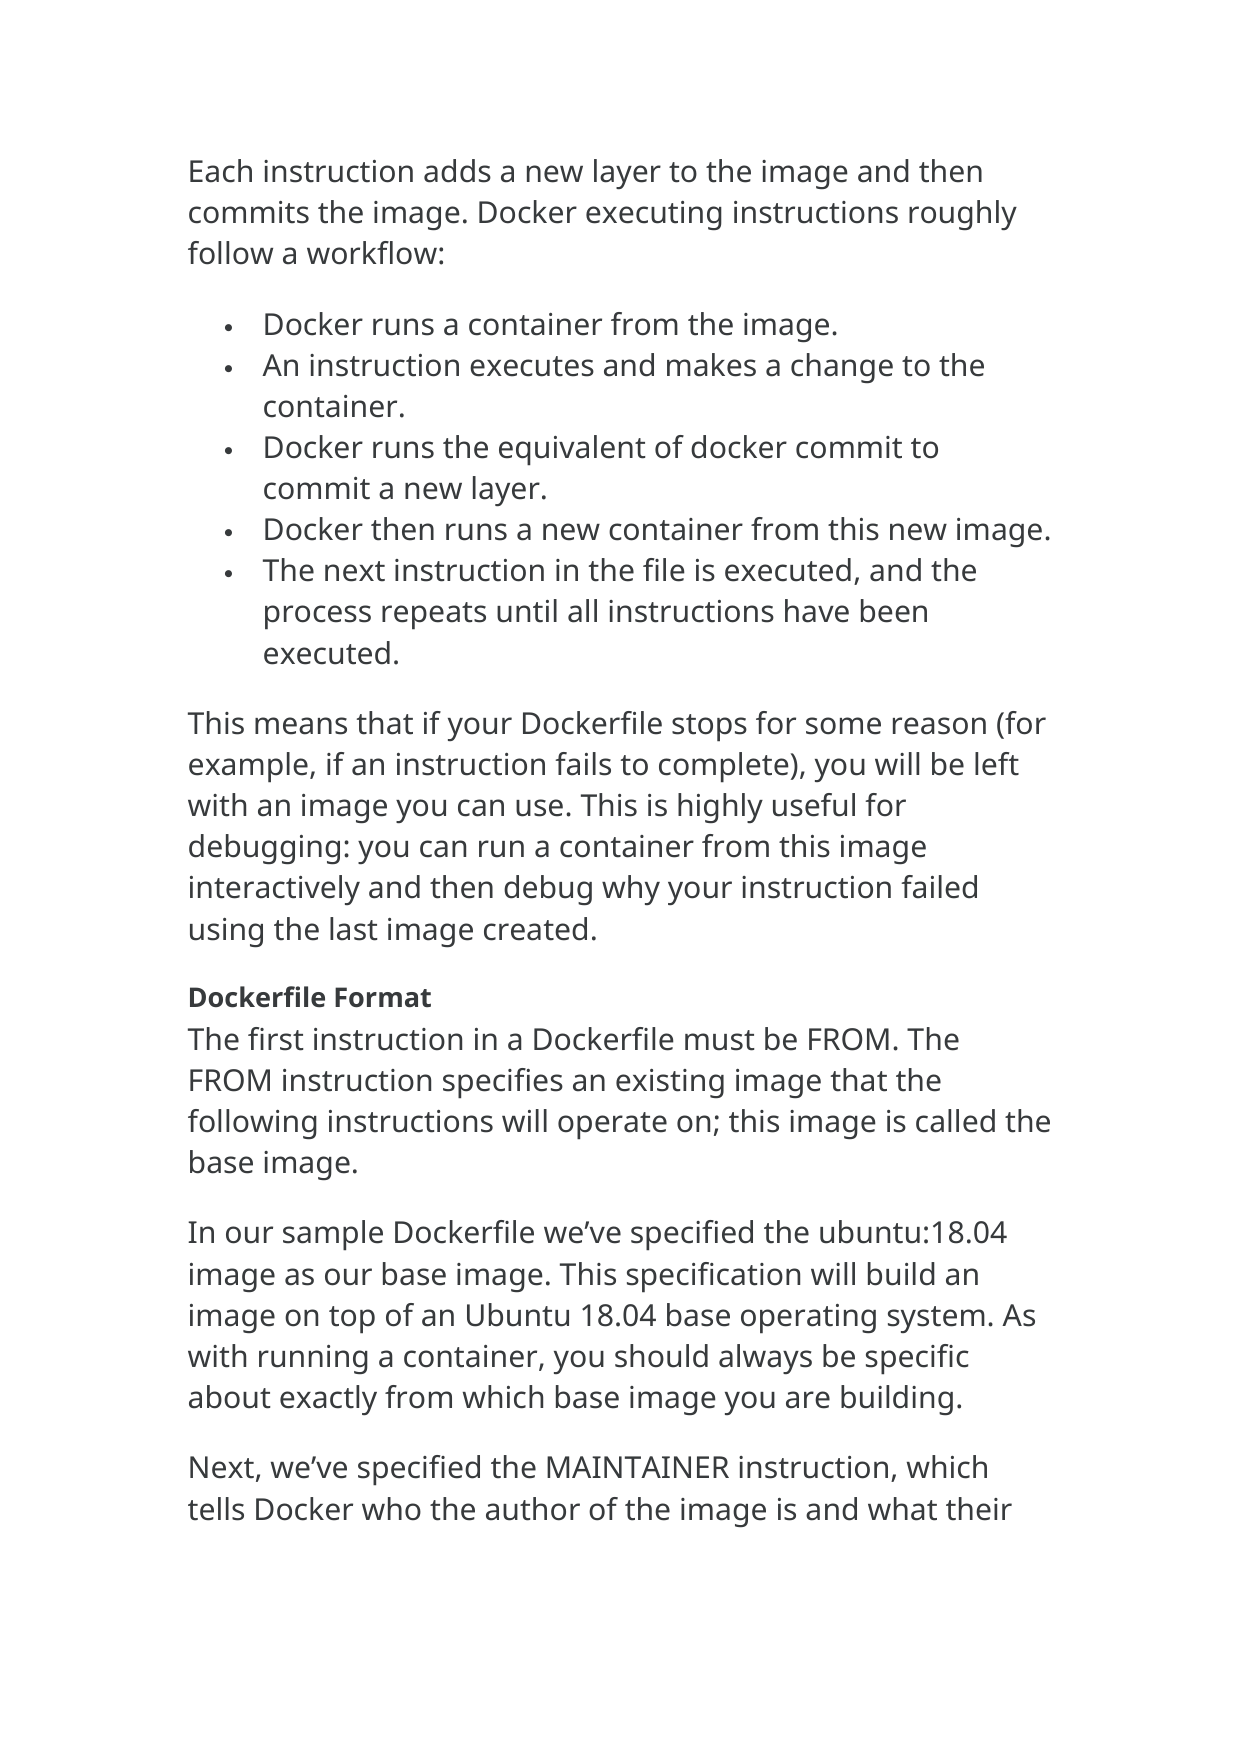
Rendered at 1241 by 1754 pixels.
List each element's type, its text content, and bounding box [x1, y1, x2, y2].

list Docker runs the equivalent of docker commit to commit a new layer. [225, 426, 1053, 508]
list An instruction executes and makes a change to the container. [225, 344, 1053, 426]
list Docker then runs a new container from this new image. [225, 508, 1053, 549]
list Docker runs a container from the image. [225, 303, 1053, 344]
text The first instruction in a Dockerfile must be FROM. The FROM instruction specifies an existing image that the following instructions will operate on; this image is called the base image. [187, 1018, 1053, 1182]
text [187, 1447, 1053, 1529]
text This means that if your Dockerfile stops for some reason (for example, if an instruction fails to complete), you will be left with an image you can use. This is highly useful for debugging: you can run a container from this image interactively and then debug why your instruction failed using the last image created. [187, 702, 1053, 949]
text Each instruction adds a new layer to the image and then commits the image. Docker executing instructions roughly follow a workflow: [187, 150, 1053, 273]
text In our sample Dockerfile we’ve specified the ubuntu:18.04 image as our base image. This specification will build an image on top of an Ubuntu 18.04 base operating system. As with running a container, you should always be specific about exactly from which base image you are building. [187, 1212, 1053, 1417]
subtitle Dockerfile Format [187, 978, 1053, 1015]
list The next instruction in the file is executed, and the process repeats until all instructions have been executed. [225, 549, 1053, 673]
